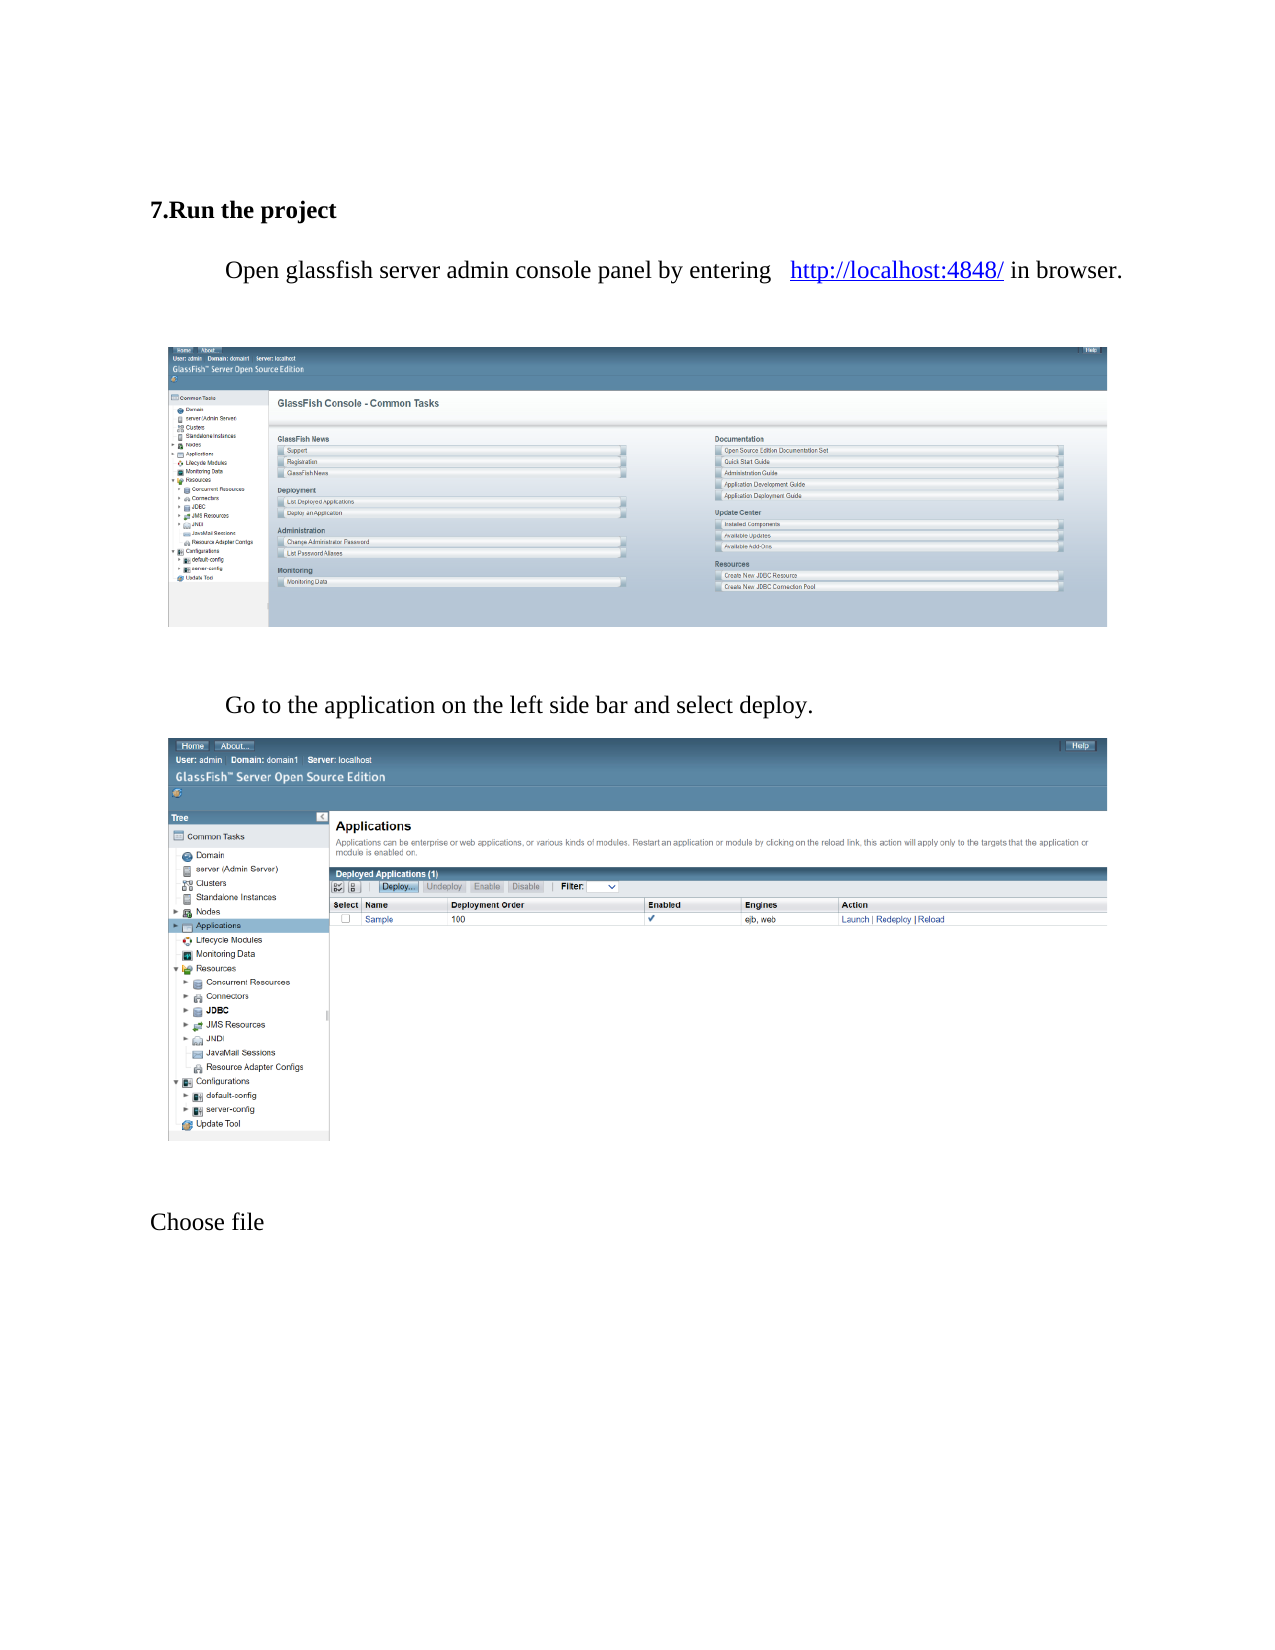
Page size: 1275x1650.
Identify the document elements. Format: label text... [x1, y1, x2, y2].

picture [168, 738, 1108, 1141]
text Open glassfish server admin console panel by entering http://localhost:4848/ in browser. [150, 255, 1125, 284]
picture [168, 347, 1108, 627]
text Choose file [150, 1207, 1125, 1236]
text 7.Run the project [150, 195, 1125, 224]
text Go to the application on the left side bar and select deploy. [150, 691, 1125, 719]
